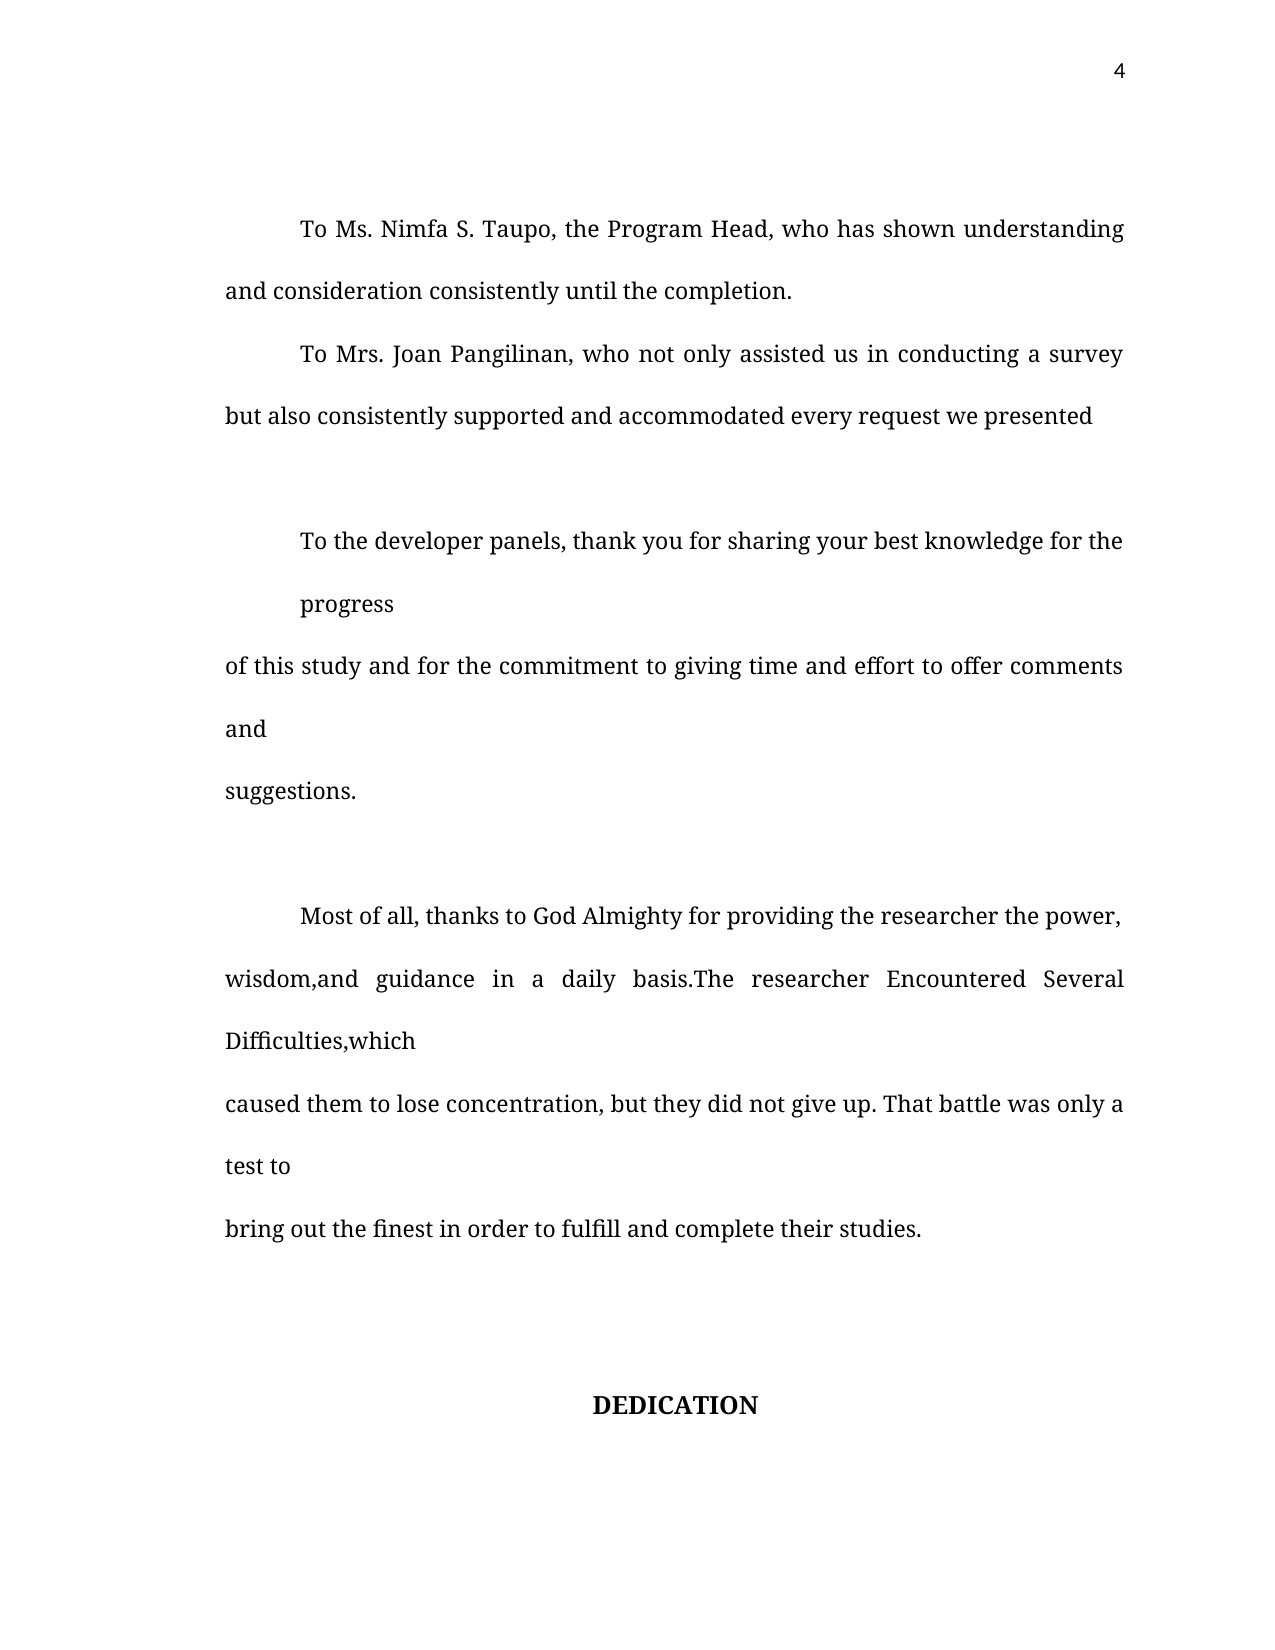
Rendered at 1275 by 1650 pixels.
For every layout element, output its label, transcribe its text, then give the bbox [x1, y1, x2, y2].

text bring out the finest in order to fulfill and complete their studies. [225, 1212, 1125, 1244]
text caused them to lose concentration, but they did not give up. That battle was only a test to [225, 1087, 1125, 1181]
text To Ms. Nimfa S. Taupo, the Program Head, who has shown understanding and consideration consistently until the completion. [225, 212, 1125, 306]
text wisdom,and guidance in a daily basis.The researcher Encountered Several Difficulties,which [225, 962, 1125, 1056]
subtitle DEDICATION [292, 1387, 1059, 1422]
text To the developer panels, thank you for sharing your best knowledge for the progress [300, 525, 1125, 619]
text suggestions. [225, 775, 1125, 806]
text of this study and for the commitment to giving time and effort to offer comments and [225, 650, 1125, 744]
text Most of all, thanks to God Almighty for providing the researcher the power, [300, 900, 1125, 931]
text To Mrs. Joan Pangilinan, who not only assisted us in conducting a survey but also consistently supported and accommodated every request we presented [225, 337, 1125, 431]
